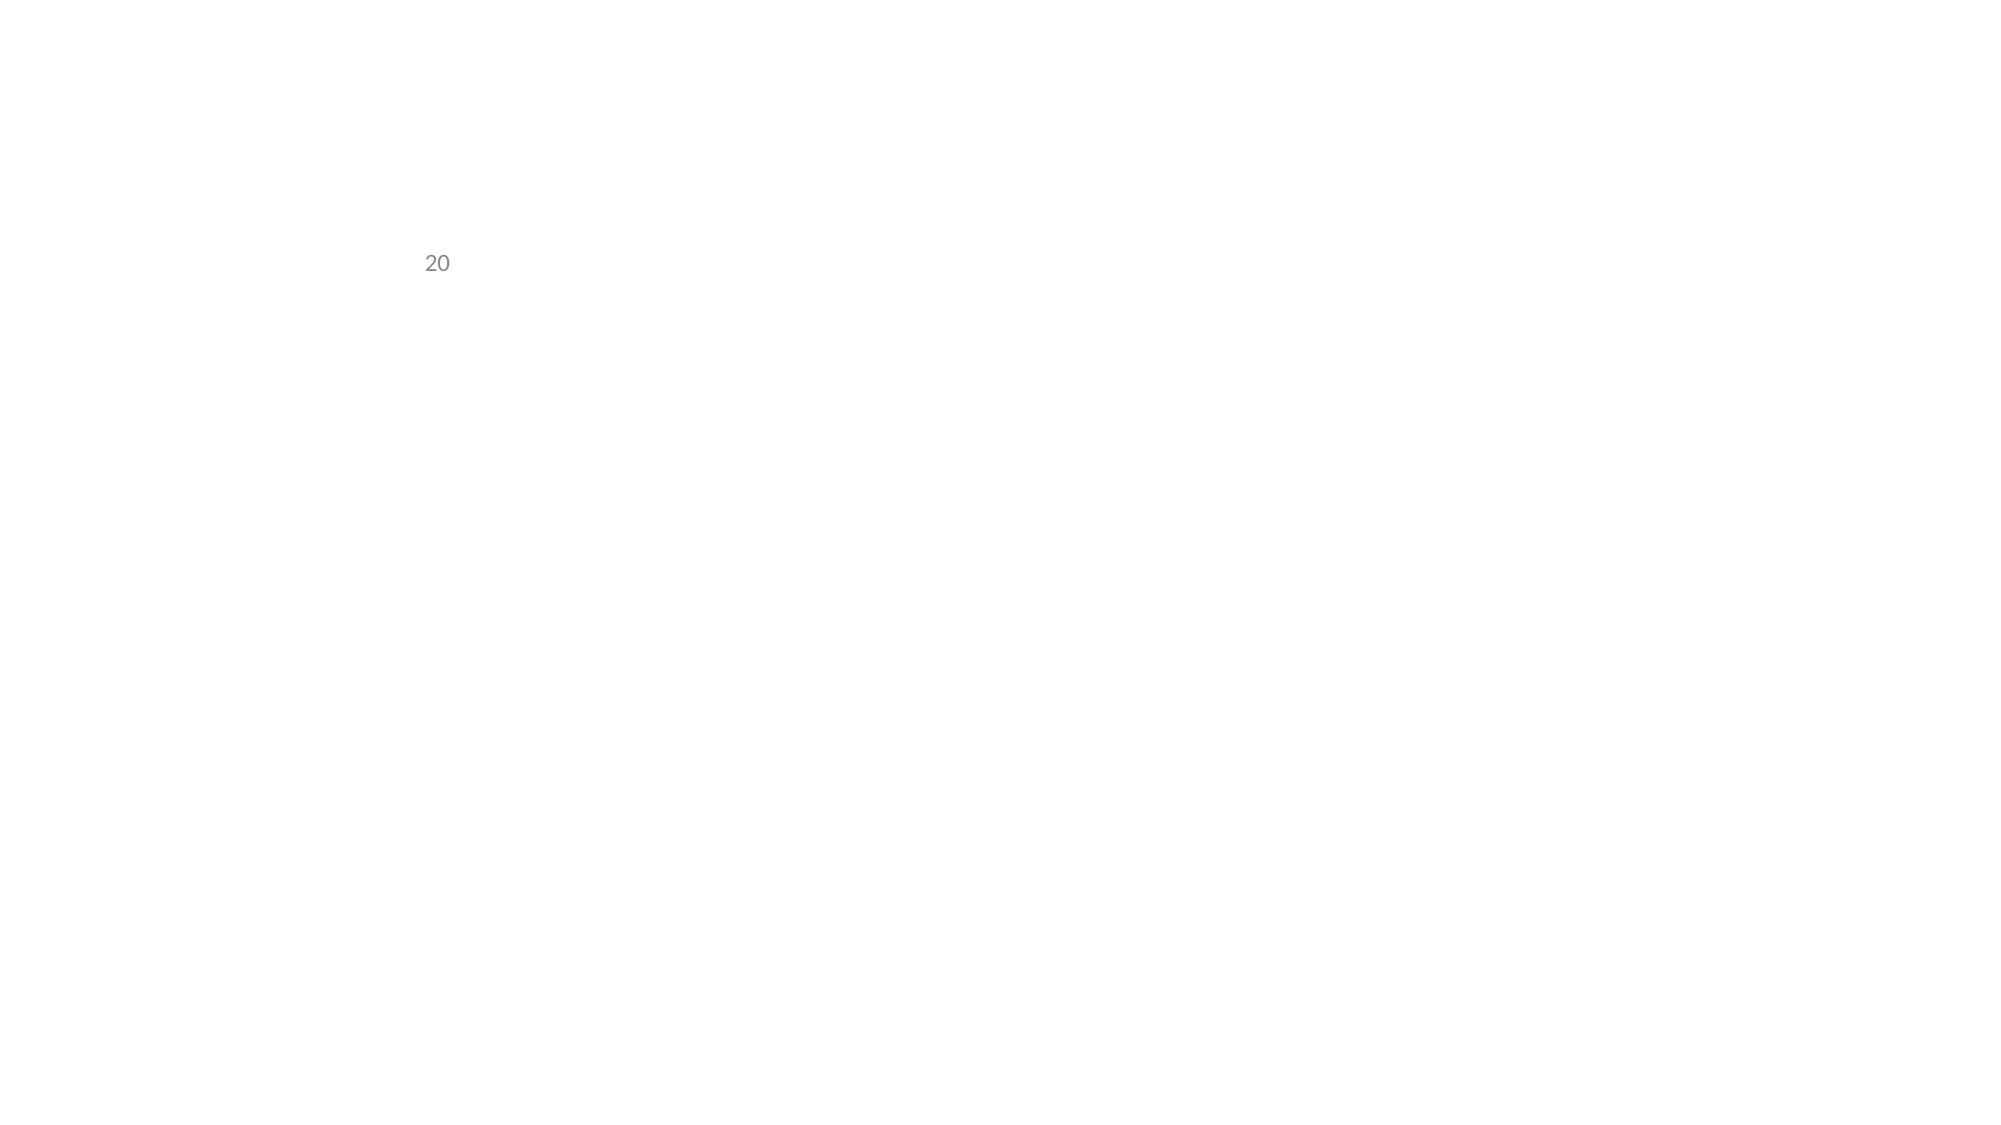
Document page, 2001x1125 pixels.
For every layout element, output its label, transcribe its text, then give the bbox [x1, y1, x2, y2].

text 20 [119, 247, 450, 278]
